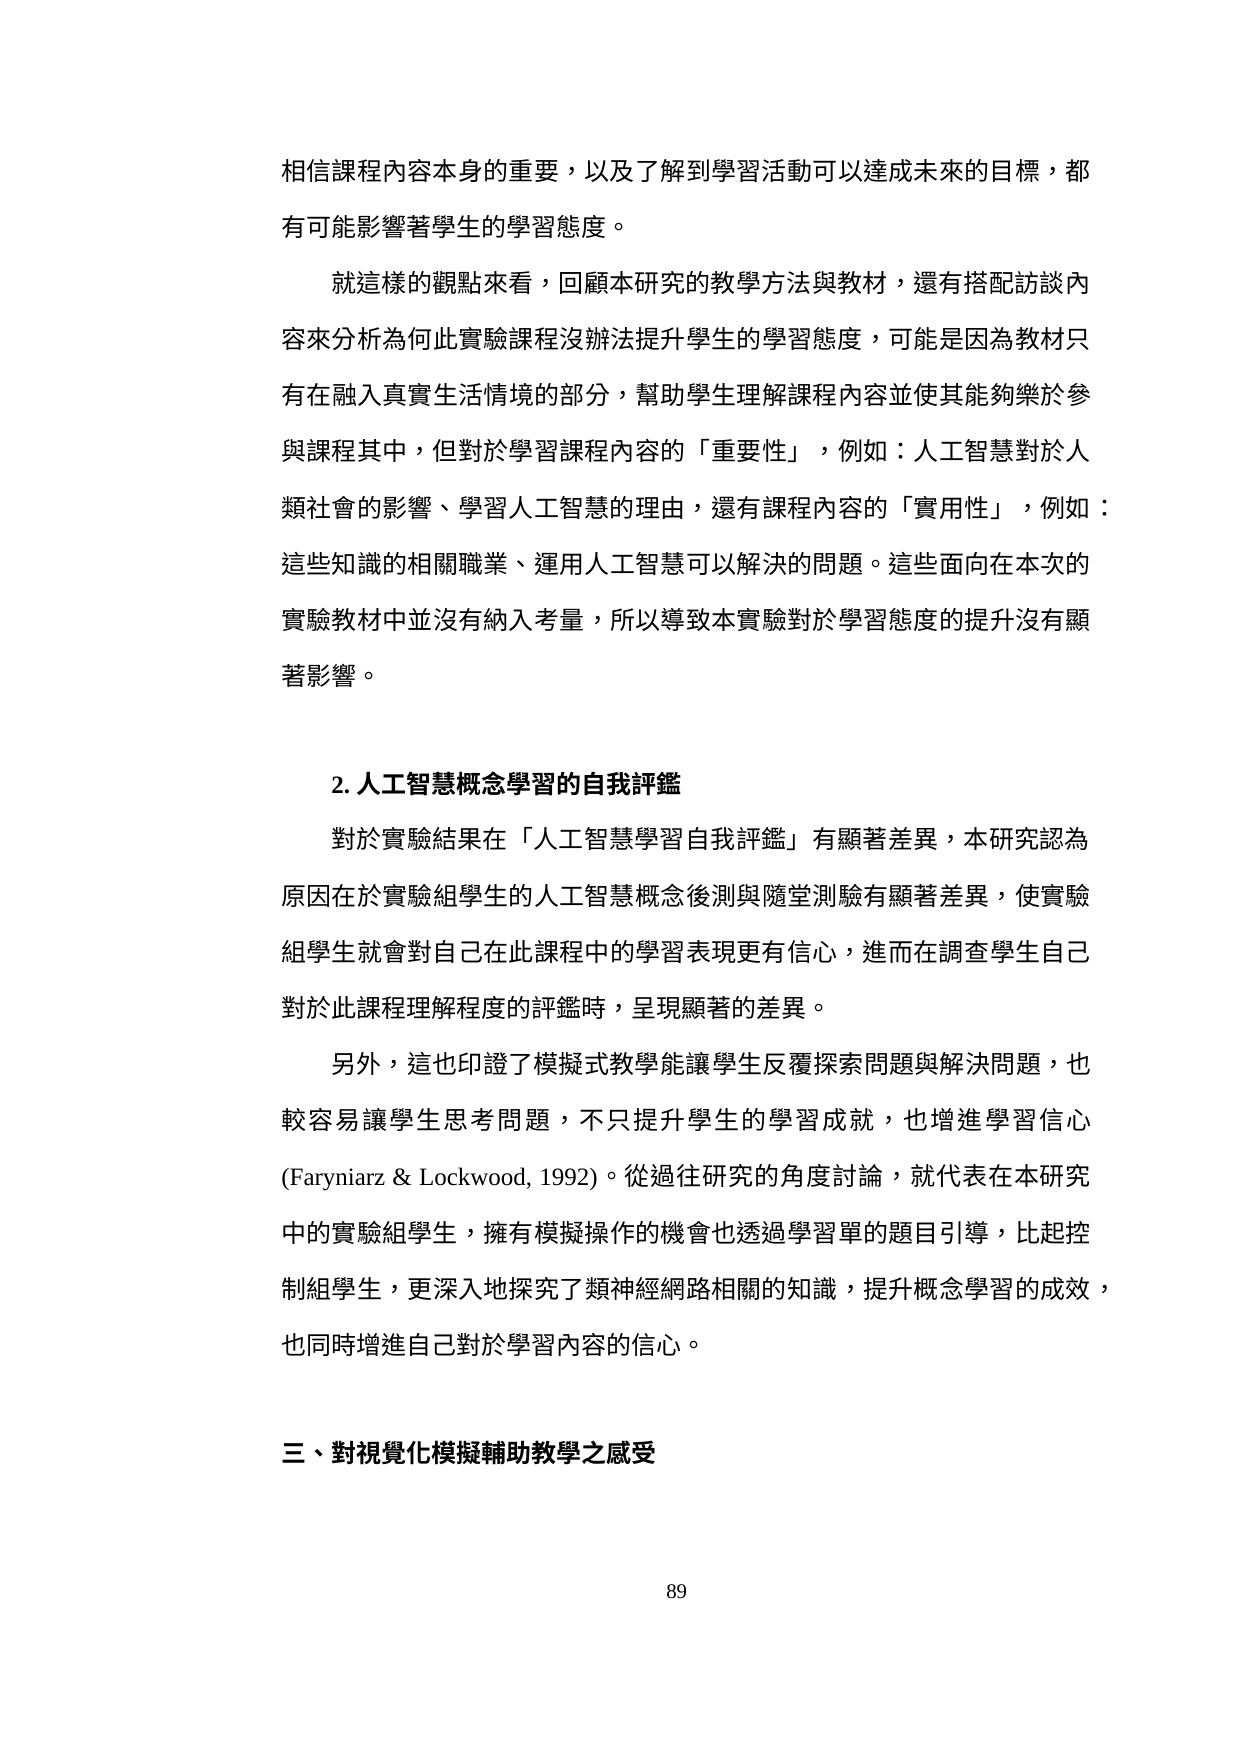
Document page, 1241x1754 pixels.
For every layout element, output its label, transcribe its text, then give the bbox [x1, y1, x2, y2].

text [281, 151, 1092, 244]
text 對於實驗結果在「人工智慧學習自我評鑑」有顯著差異，本研究認為原因在於實驗組學生的人工智慧概念後測與隨堂測驗有顯著差異，使實驗組學生就會對自己在此課程中的學習表現更有信心，進而在調查學生自己對於此課程理解程度的評鑑時，呈現顯著的差異。 [281, 819, 1092, 1026]
text 另外，這也印證了模擬式教學能讓學生反覆探索問題與解決問題，也較容易讓學生思考問題，不只提升學生的學習成就，也增進學習信心(Faryniarz & Lockwood, 1992)。從過往研究的角度討論，就代表在本研究中的實驗組學生，擁有模擬操作的機會也透過學習單的題目引導，比起控制組學生，更深入地探究了類神經網路相關的知識，提升概念學習的成效，也同時增進自己對於學習內容的信心。 [281, 1044, 1092, 1362]
text 三、對視覺化模擬輔助教學之感受 [281, 1432, 1092, 1470]
text 2. 人工智慧概念學習的自我評鑑 [281, 764, 1092, 801]
text 就這樣的觀點來看，回顧本研究的教學方法與教材，還有搭配訪談內容來分析為何此實驗課程沒辦法提升學生的學習態度，可能是因為教材只有在融入真實生活情境的部分，幫助學生理解課程內容並使其能夠樂於參與課程其中，但對於學習課程內容的「重要性」，例如：人工智慧對於人類社會的影響、學習人工智慧的理由，還有課程內容的「實用性」，例如：這些知識的相關職業、運用人工智慧可以解決的問題。這些面向在本次的實驗教材中並沒有納入考量，所以導致本實驗對於學習態度的提升沒有顯著影響。 [281, 262, 1092, 694]
